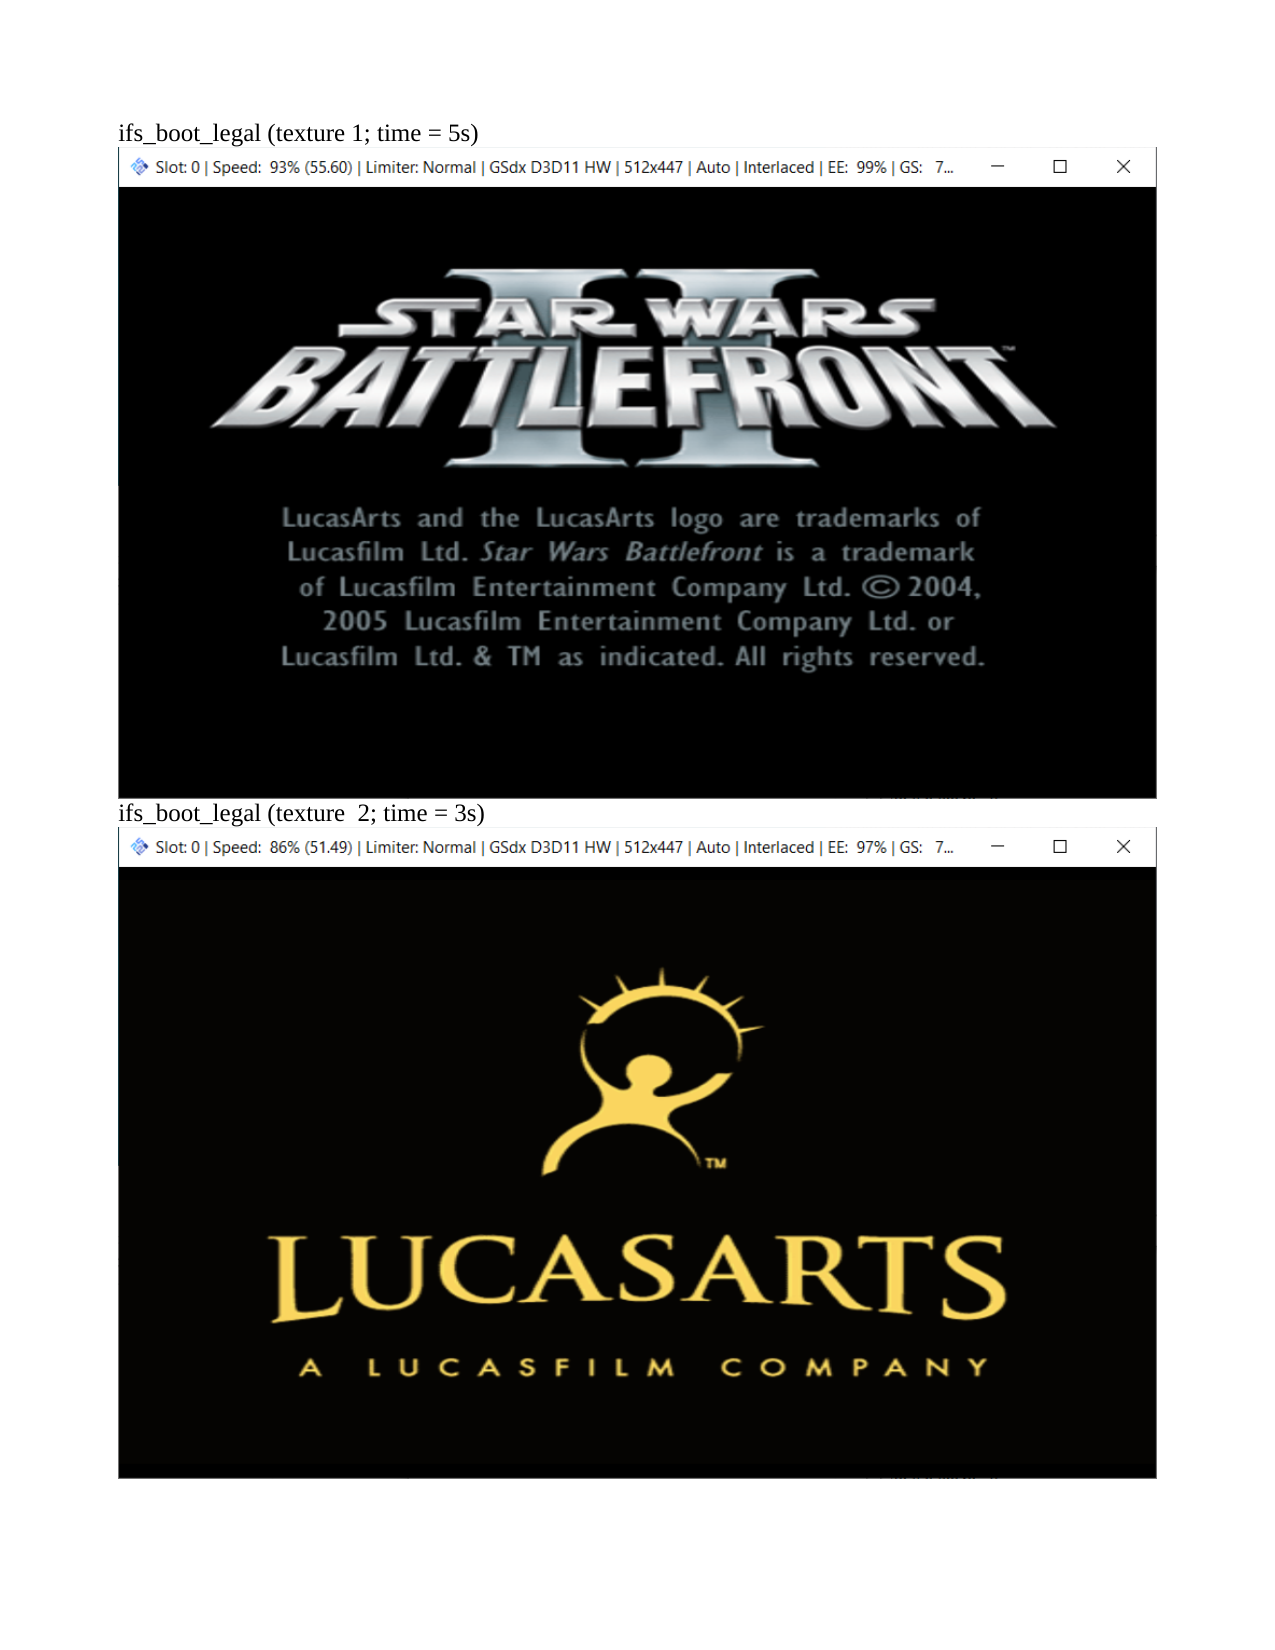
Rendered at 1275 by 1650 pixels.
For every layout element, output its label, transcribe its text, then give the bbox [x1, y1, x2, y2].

picture [118, 827, 1157, 1479]
picture [118, 147, 1157, 799]
text ifs_boot_legal (texture 1; time = 5s) [118, 118, 1157, 147]
text ifs_boot_legal (texture 2; time = 3s) [118, 799, 1157, 827]
